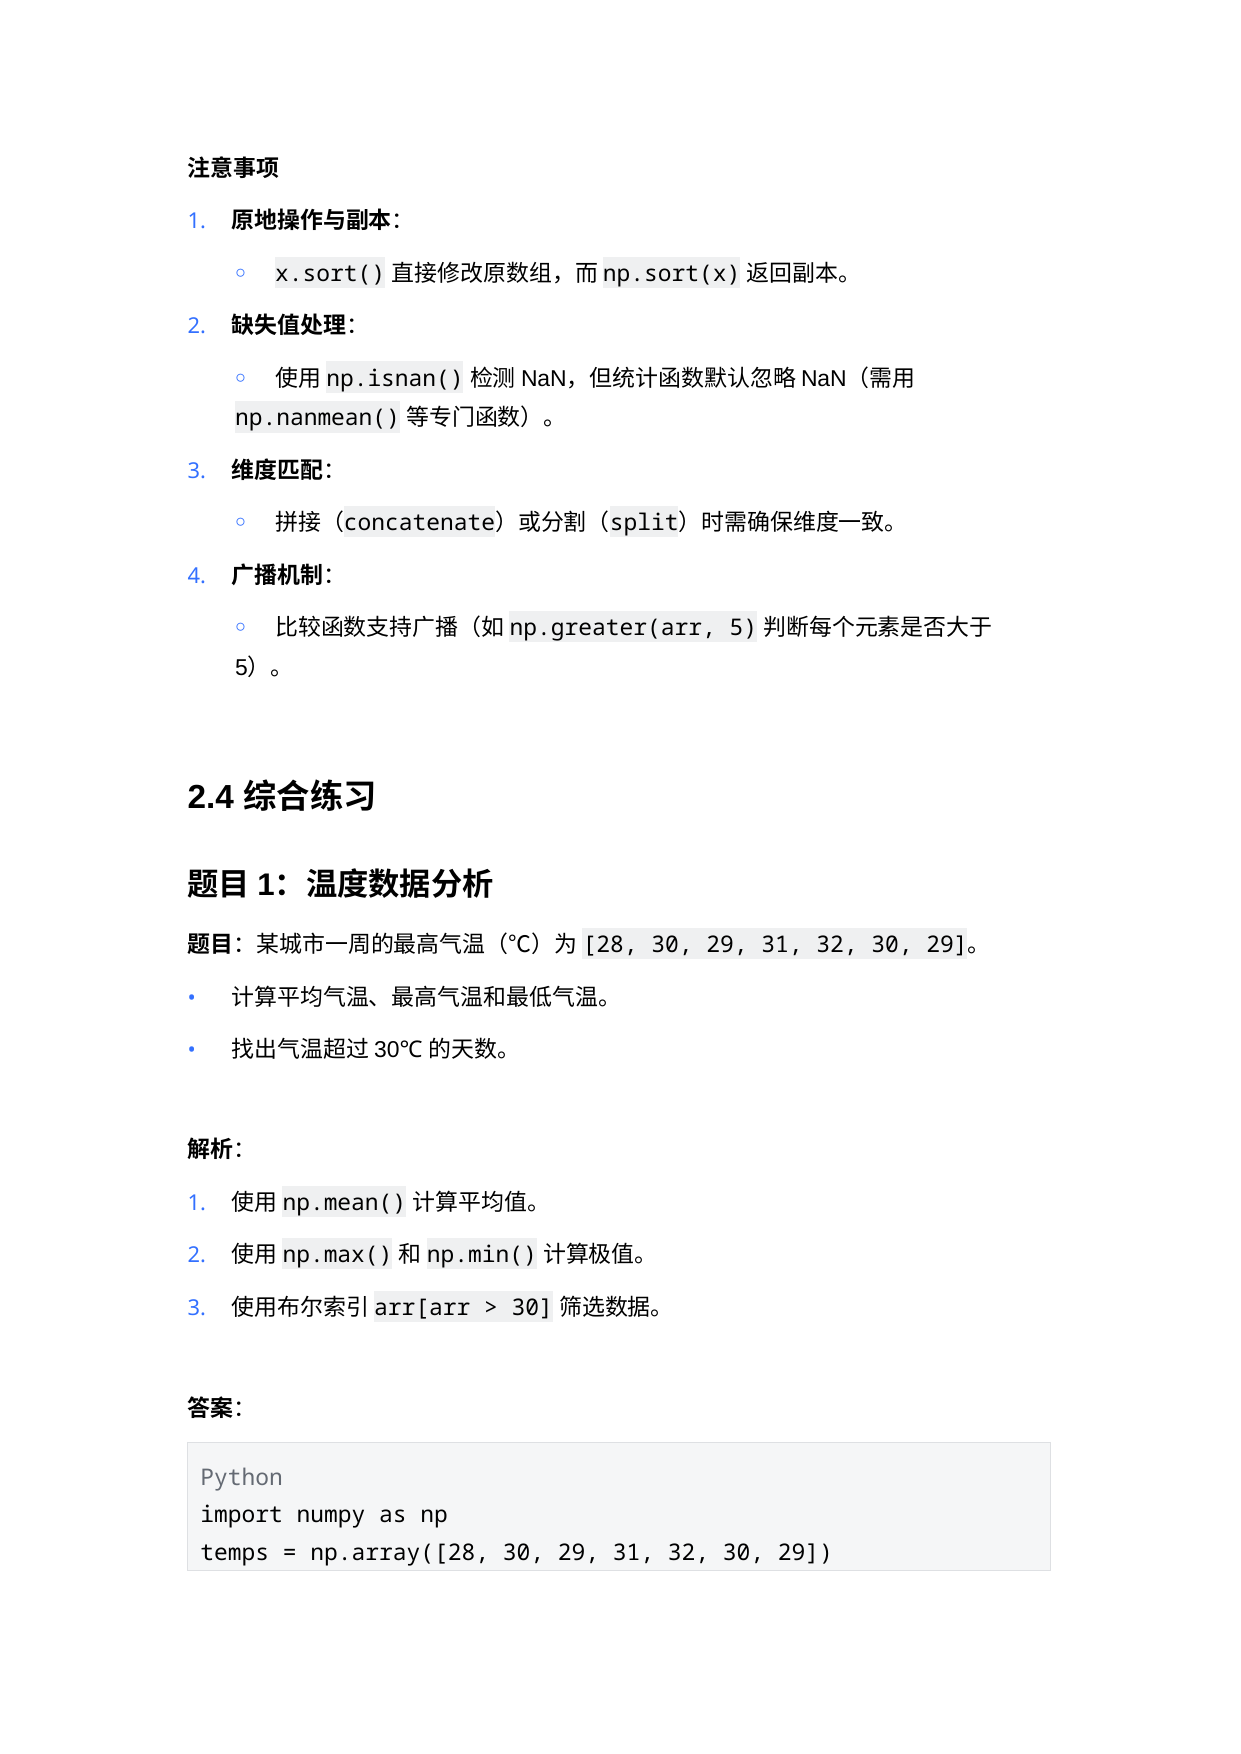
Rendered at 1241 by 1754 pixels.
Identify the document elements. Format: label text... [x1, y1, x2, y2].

text 题目：某城市一周的最高气温（℃）为 [28, 30, 29, 31, 32, 30, 29]。 [187, 926, 1053, 959]
list x.sort() 直接修改原数组，而 np.sort(x) 返回副本。 [235, 254, 1053, 288]
list 缺失值处理： [187, 307, 1053, 340]
list 使用布尔索引 arr[arr > 30] 筛选数据。 [187, 1289, 1053, 1322]
list 找出气温超过 30℃ 的天数。 [187, 1031, 1053, 1064]
list 维度匹配： [187, 452, 1053, 485]
list 计算平均气温、最高气温和最低气温。 [187, 978, 1053, 1012]
text 题目 1：温度数据分析 [187, 859, 1053, 904]
list 原地操作与副本： [187, 202, 1053, 236]
text 2.4 综合练习 [187, 770, 1053, 818]
list 使用 np.isnan() 检测 NaN，但统计函数默认忽略 NaN（需用 np.nanmean() 等专门函数）。 [235, 359, 1053, 433]
text 答案： [187, 1389, 1053, 1423]
list 使用 np.mean() 计算平均值。 [187, 1184, 1053, 1217]
list 比较函数支持广播（如 np.greater(arr, 5) 判断每个元素是否大于5）。 [235, 609, 1053, 682]
list 使用 np.max() 和 np.min() 计算极值。 [187, 1236, 1053, 1269]
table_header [188, 1443, 1050, 1570]
text 解析： [187, 1131, 1053, 1164]
list 拼接（concatenate）或分割（split）时需确保维度一致。 [235, 504, 1053, 537]
list 广播机制： [187, 557, 1053, 590]
text 注意事项 [187, 150, 1053, 183]
